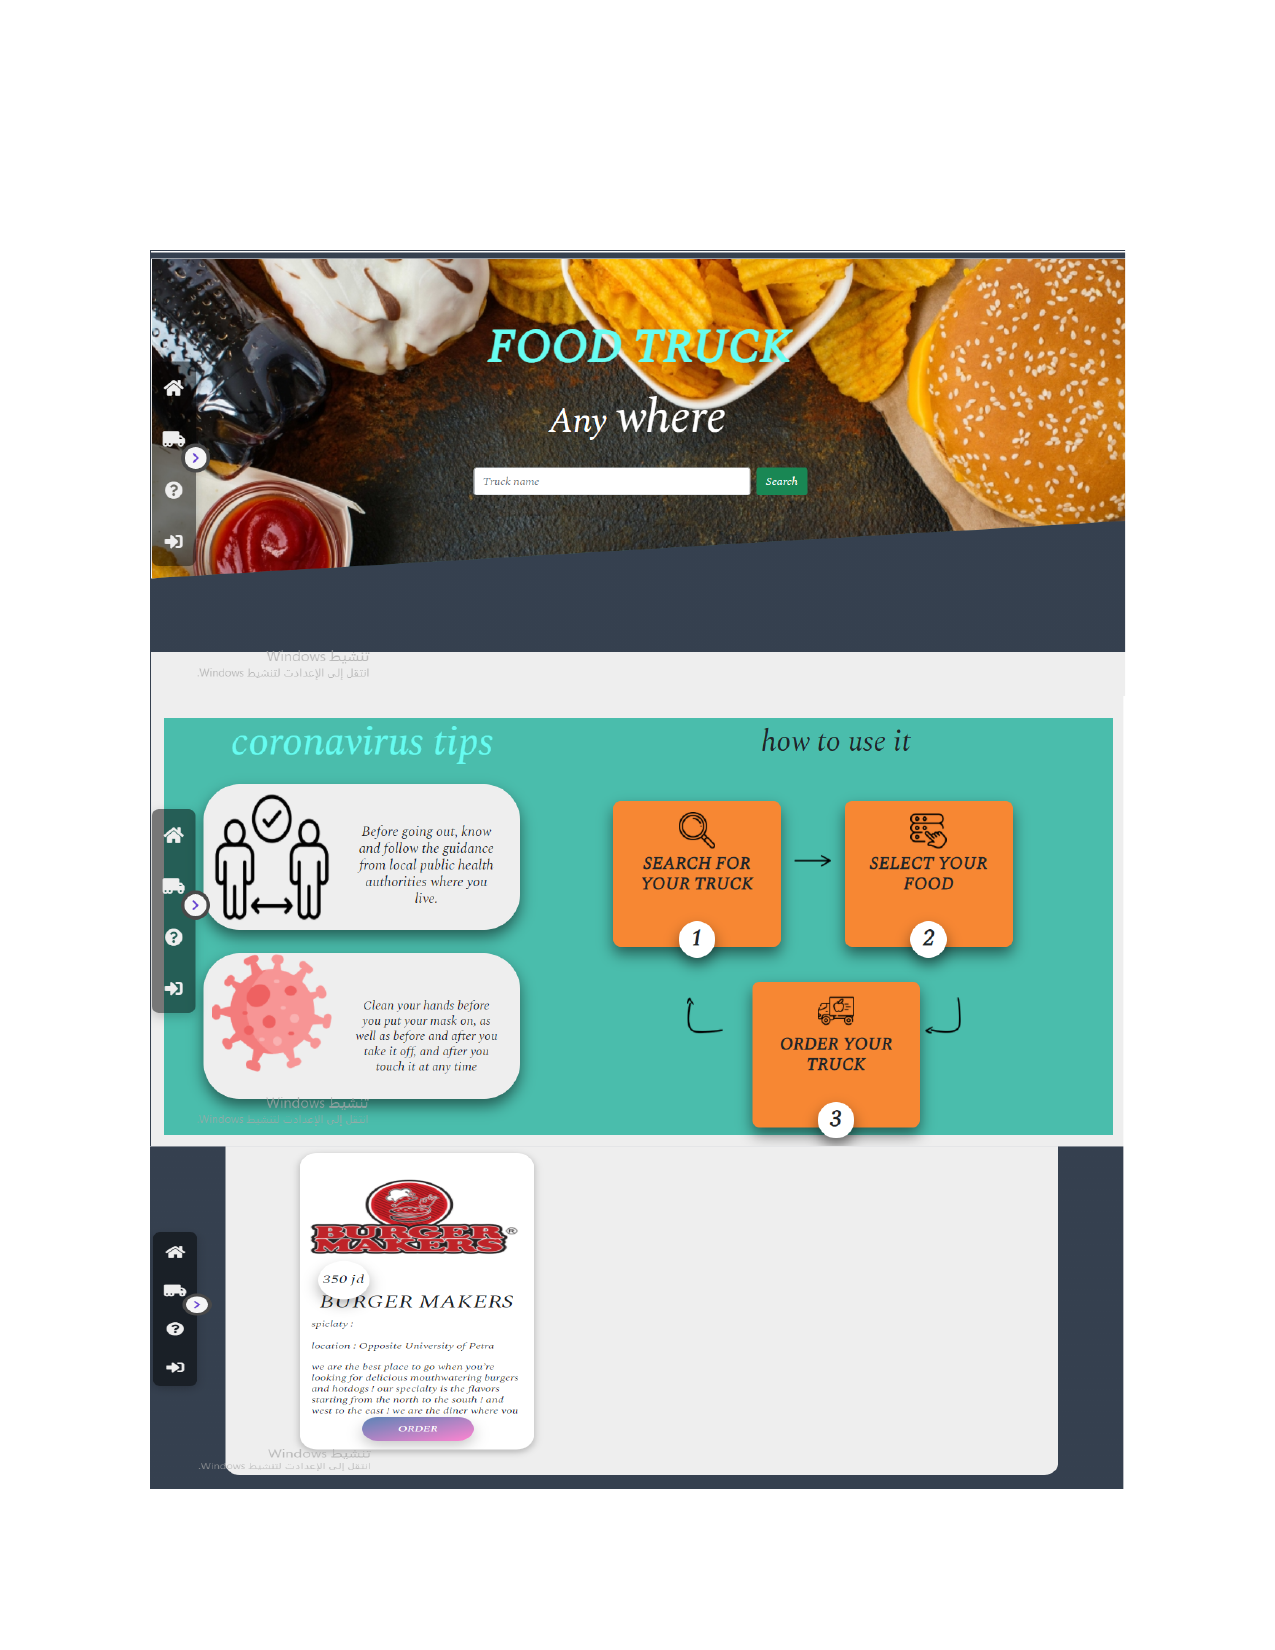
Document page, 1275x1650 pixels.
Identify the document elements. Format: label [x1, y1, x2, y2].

picture [150, 250, 1125, 1489]
